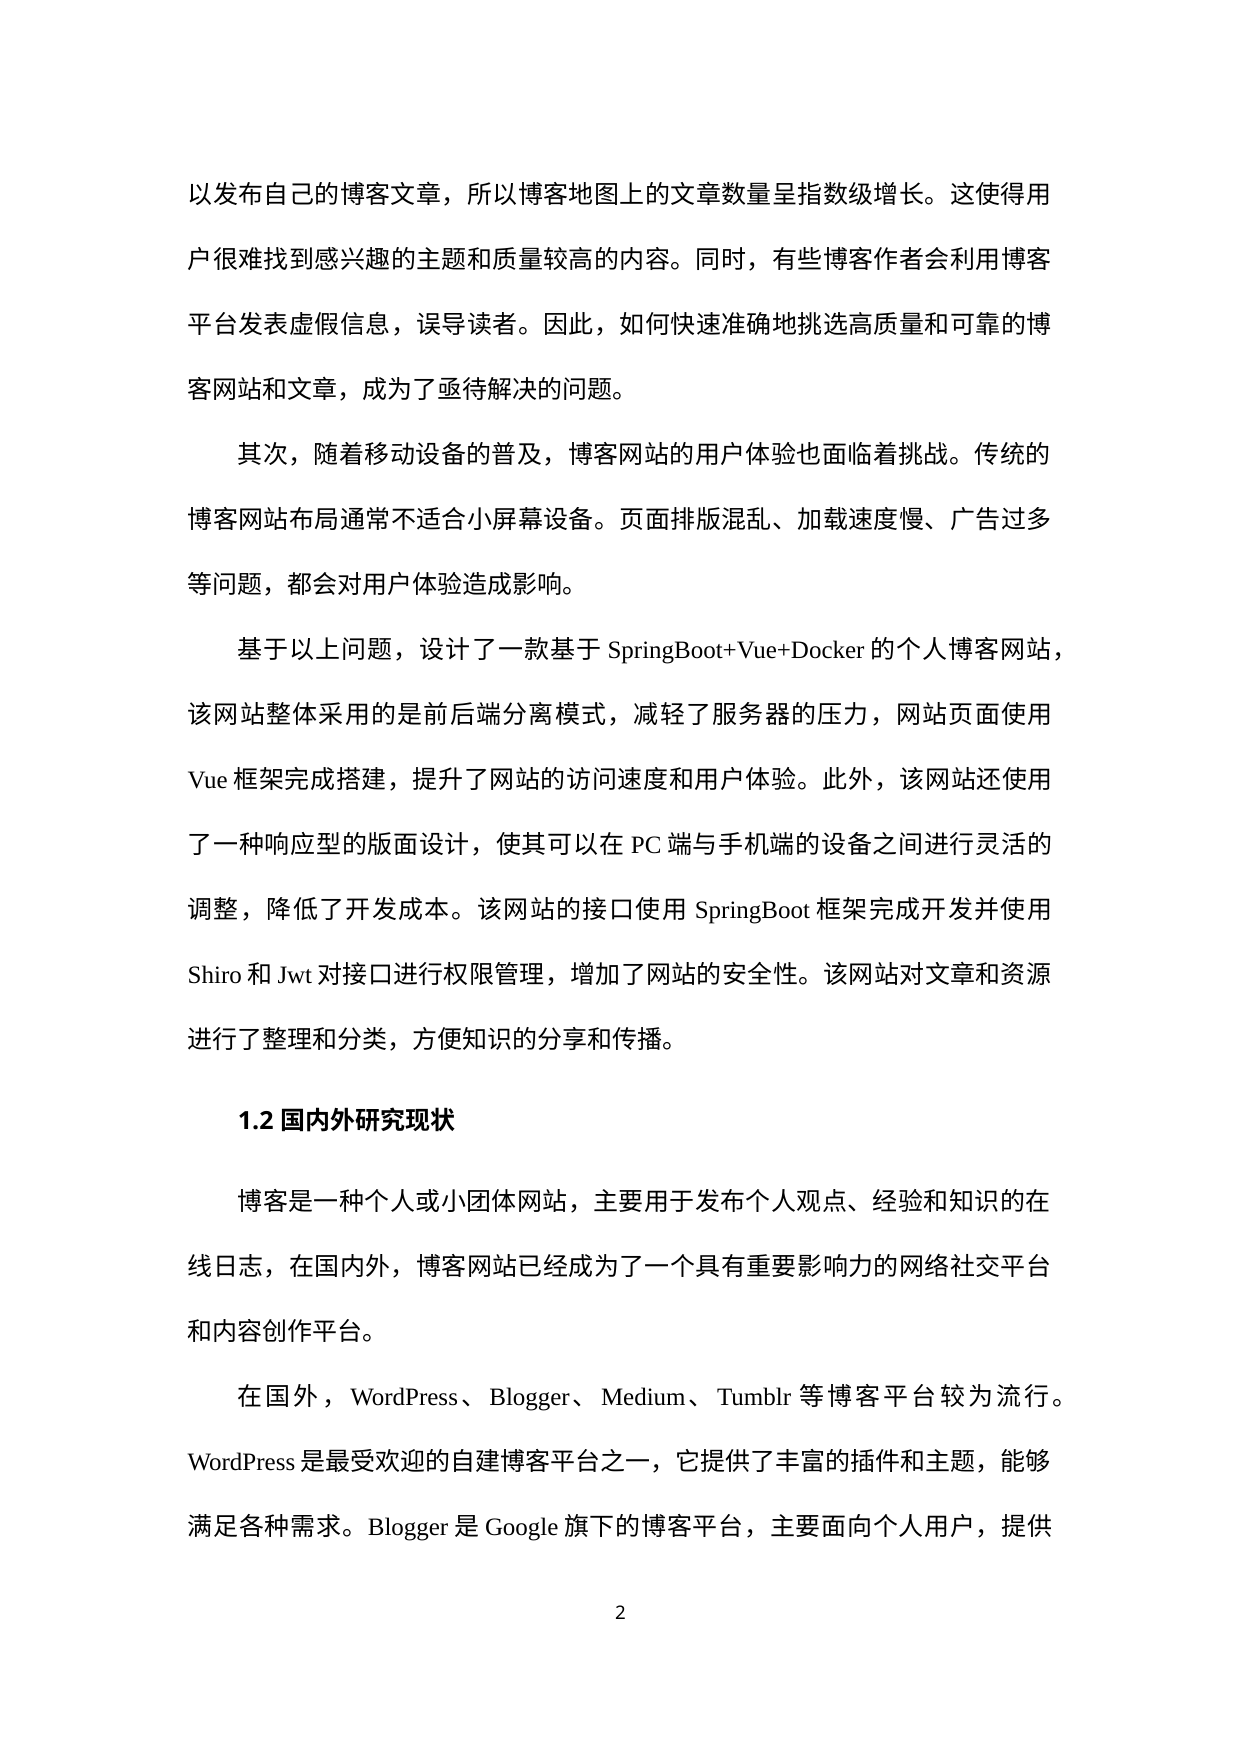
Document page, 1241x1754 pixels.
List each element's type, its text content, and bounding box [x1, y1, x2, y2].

text 博客是一种个人或小团体网站，主要用于发布个人观点、经验和知识的在线日志，在国内外，博客网站已经成为了一个具有重要影响力的网络社交平台和内容创作平台。 [187, 1167, 1053, 1362]
text 基于以上问题，设计了一款基于SpringBoot+Vue+Docker的个人博客网站，该网站整体采用的是前后端分离模式，减轻了服务器的压力，网站页面使用Vue框架完成搭建，提升了网站的访问速度和用户体验。此外，该网站还使用了一种响应型的版面设计，使其可以在PC端与手机端的设备之间进行灵活的调整，降低了开发成本。该网站的接口使用SpringBoot框架完成开发并使用Shiro和Jwt对接口进行权限管理，增加了网站的安全性。该网站对文章和资源进行了整理和分类，方便知识的分享和传播。 [187, 615, 1053, 1070]
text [187, 160, 1053, 420]
text 其次，随着移动设备的普及，博客网站的用户体验也面临着挑战。传统的博客网站布局通常不适合小屏幕设备。页面排版混乱、加载速度慢、广告过多等问题，都会对用户体验造成影响。 [187, 420, 1053, 615]
text 1.2 国内外研究现状 [187, 1086, 1053, 1151]
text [187, 1362, 1053, 1557]
